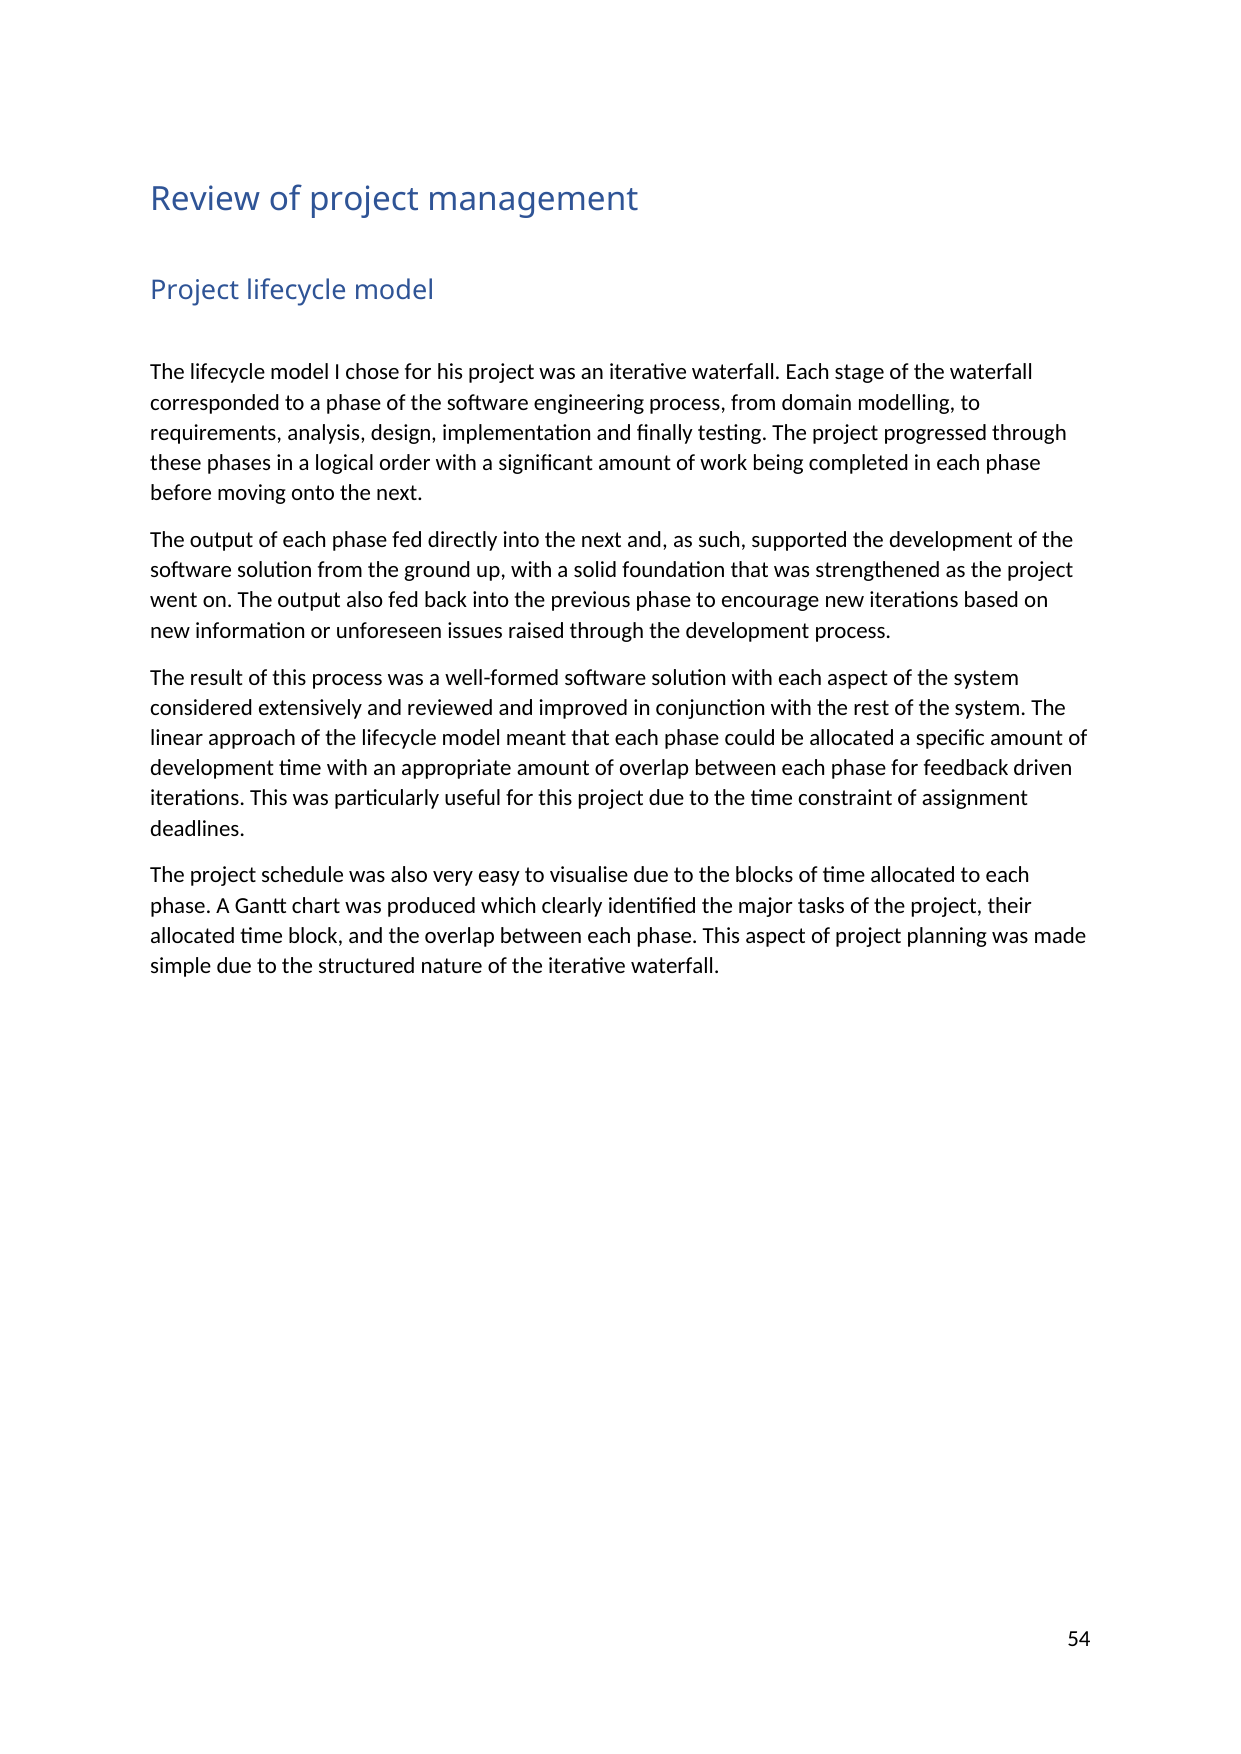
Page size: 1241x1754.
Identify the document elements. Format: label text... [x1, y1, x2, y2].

text The lifecycle model I chose for his project was an iterative waterfall. Each stage of the waterfall corresponded to a phase of the software engineering process, from domain modelling, to requirements, analysis, design, implementation and finally testing. The project progressed through these phases in a logical order with a significant amount of work being completed in each phase before moving onto the next. [150, 357, 1090, 506]
subtitle Review of project management [150, 175, 1090, 220]
text The project schedule was also very easy to visualise due to the blocks of time allocated to each phase. A Gantt chart was produced which clearly identified the major tasks of the project, their allocated time block, and the overlap between each phase. This aspect of project planning was made simple due to the structured nature of the iterative waterfall. [150, 861, 1090, 979]
subtitle Project lifecycle model [150, 271, 1090, 308]
text The result of this process was a well-formed software solution with each aspect of the system considered extensively and reviewed and improved in conjunction with the rest of the system. The linear approach of the lifecycle model meant that each phase could be allocated a specific amount of development time with an appropriate amount of overlap between each phase for feedback driven iterations. This was particularly useful for this project due to the time constraint of assignment deadlines. [150, 663, 1090, 842]
text The output of each phase fed directly into the next and, as such, supported the development of the software solution from the ground up, with a solid foundation that was strengthened as the project went on. The output also fed back into the previous phase to encourage new iterations based on new information or unforeseen issues raised through the development process. [150, 525, 1090, 644]
